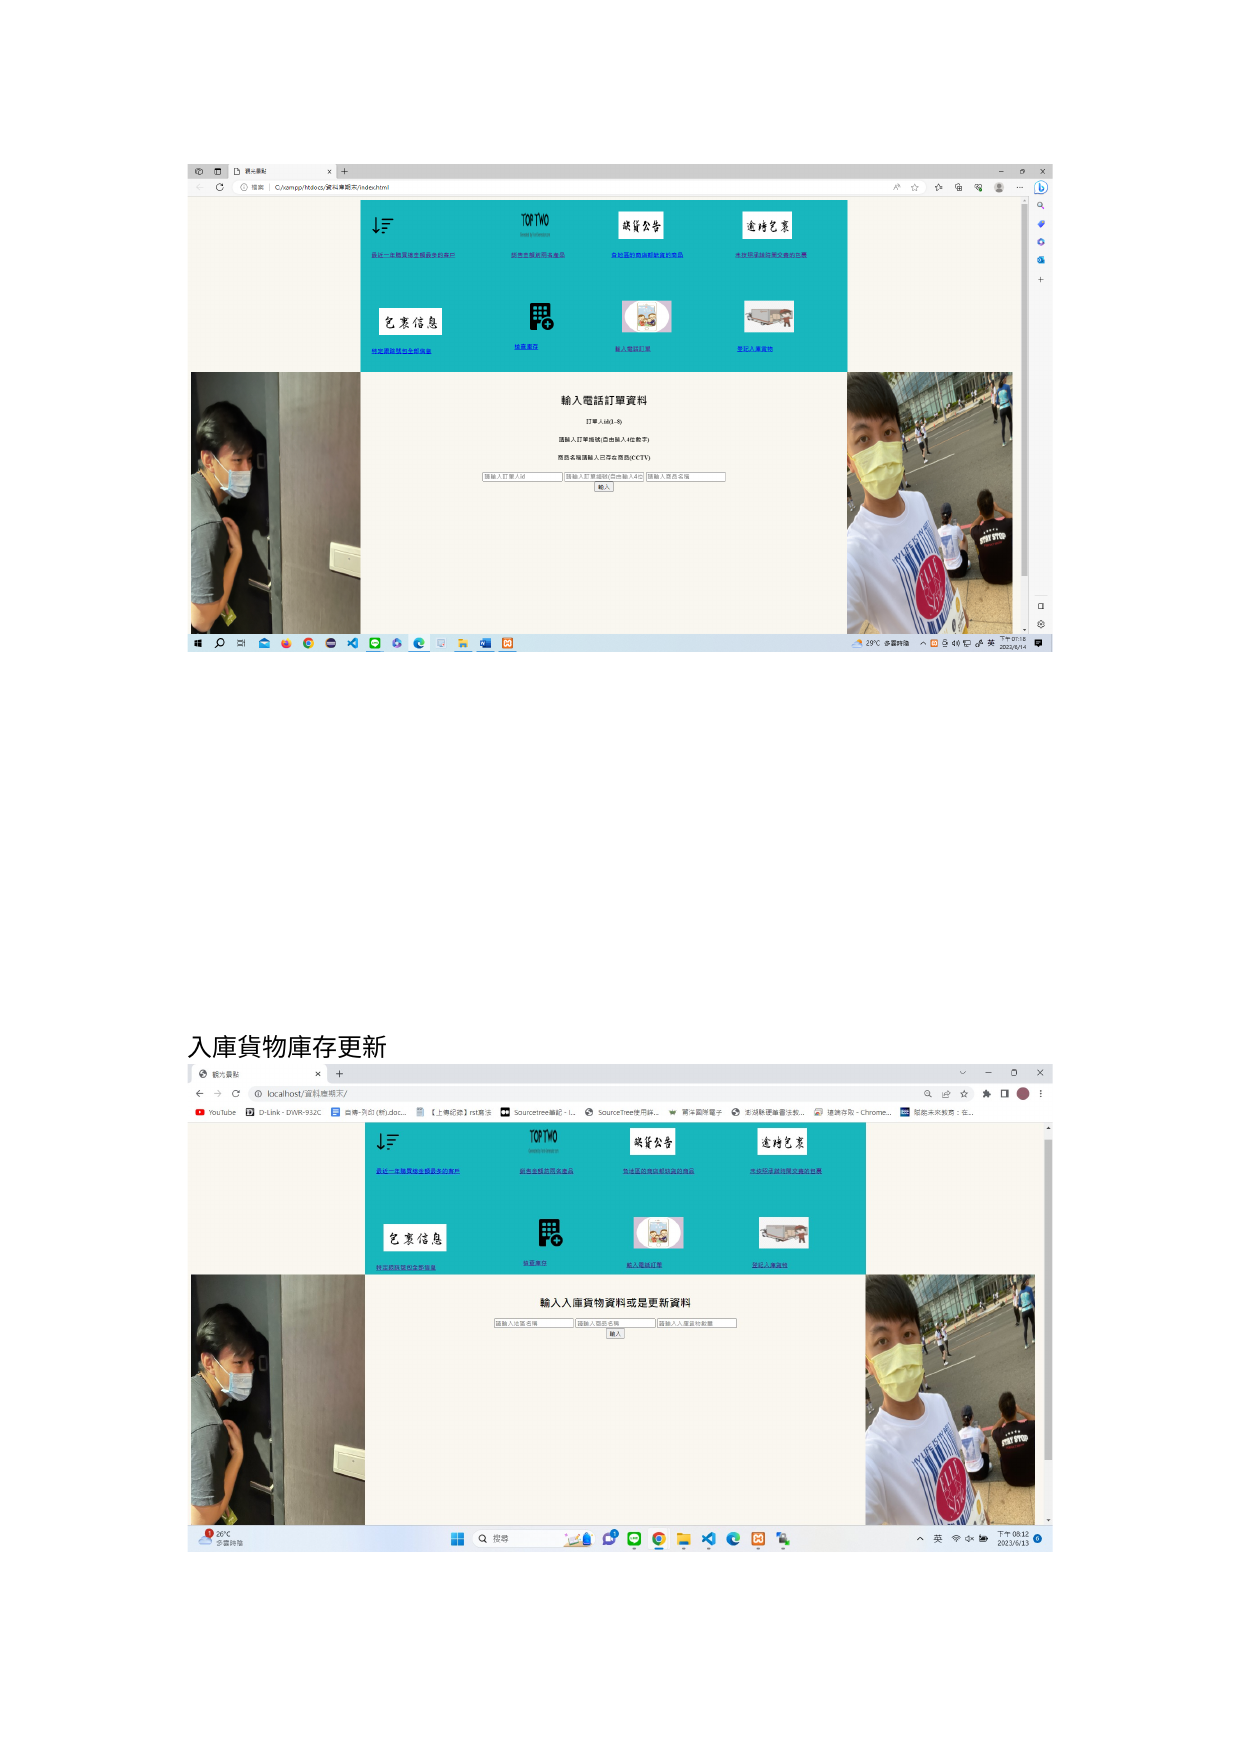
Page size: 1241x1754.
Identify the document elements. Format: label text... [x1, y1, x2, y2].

picture [187, 1064, 1053, 1552]
picture [187, 164, 1053, 652]
text 入庫貨物庫存更新 [187, 1027, 1053, 1064]
